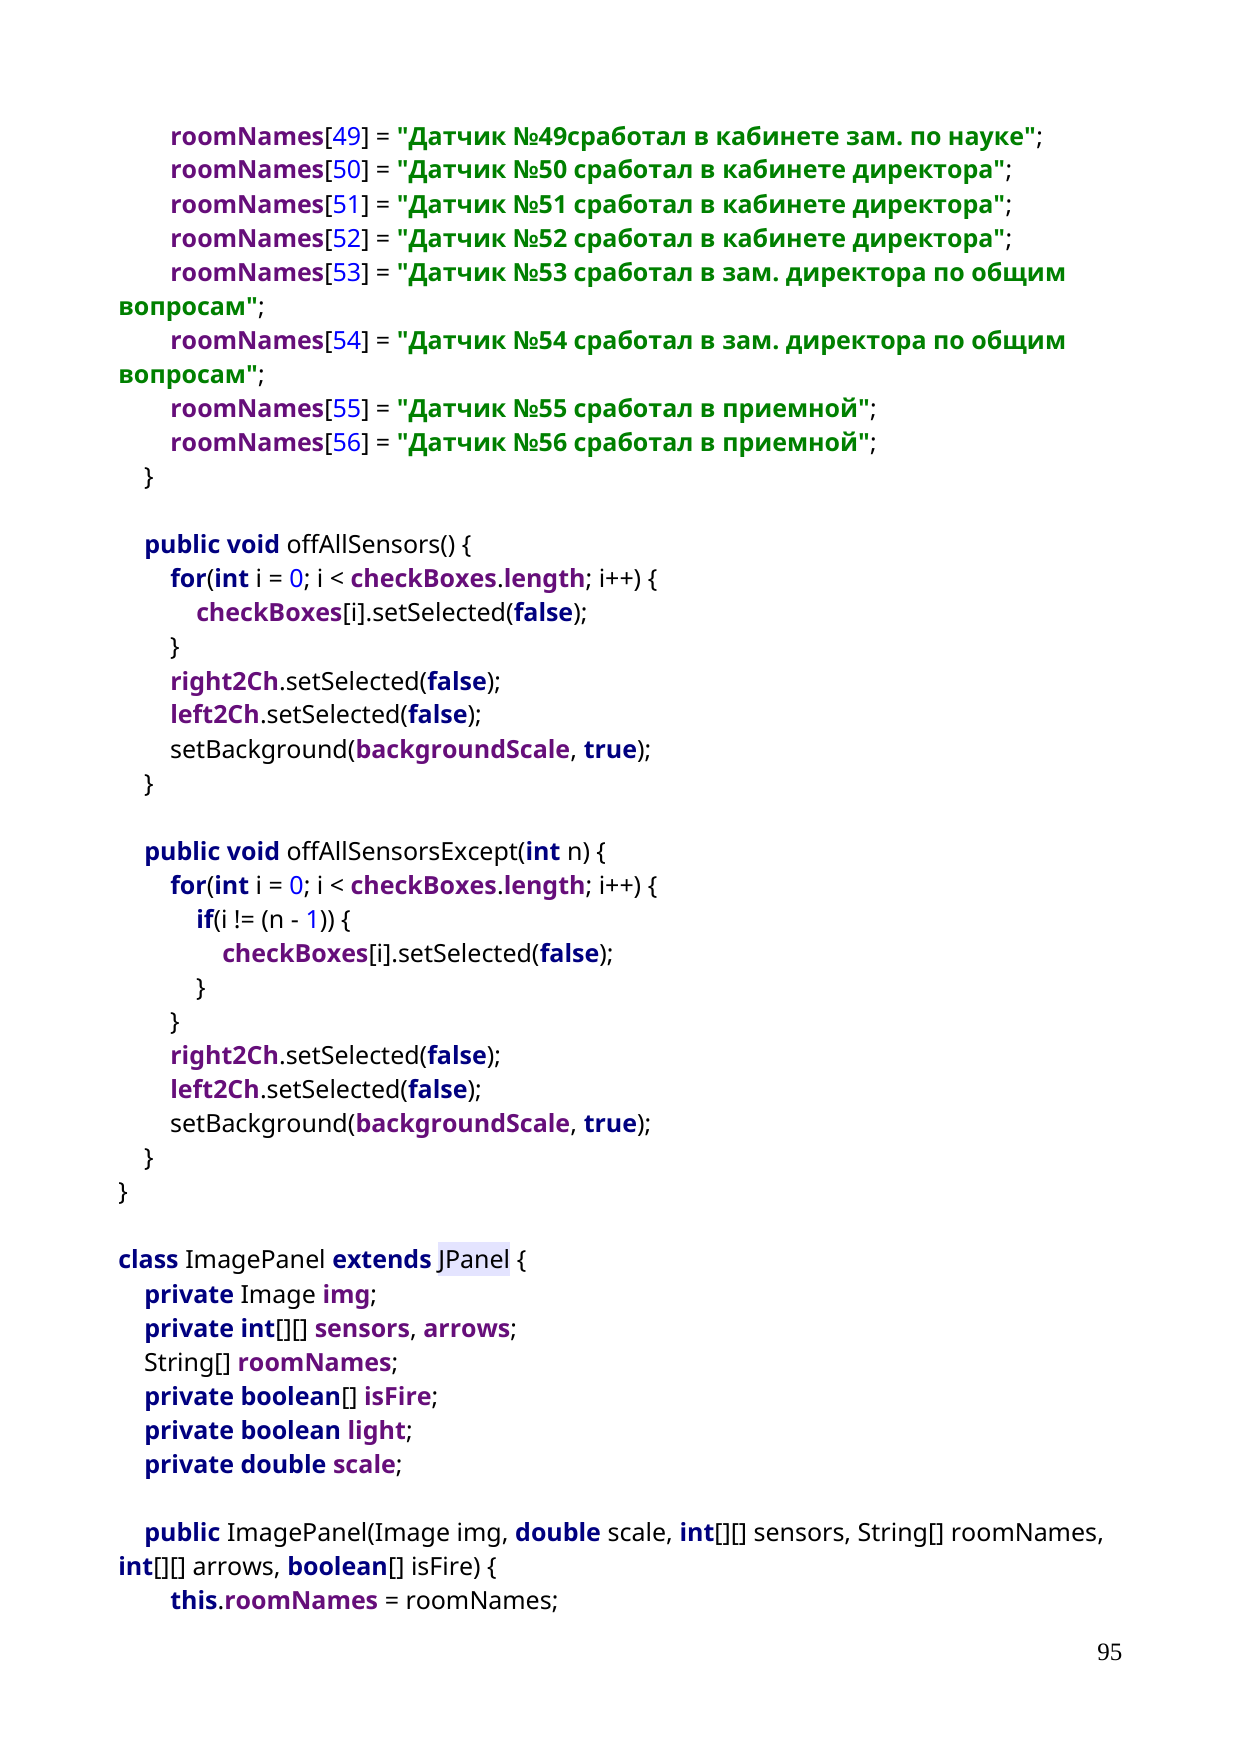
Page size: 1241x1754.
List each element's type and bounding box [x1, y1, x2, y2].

text [118, 118, 1122, 1617]
